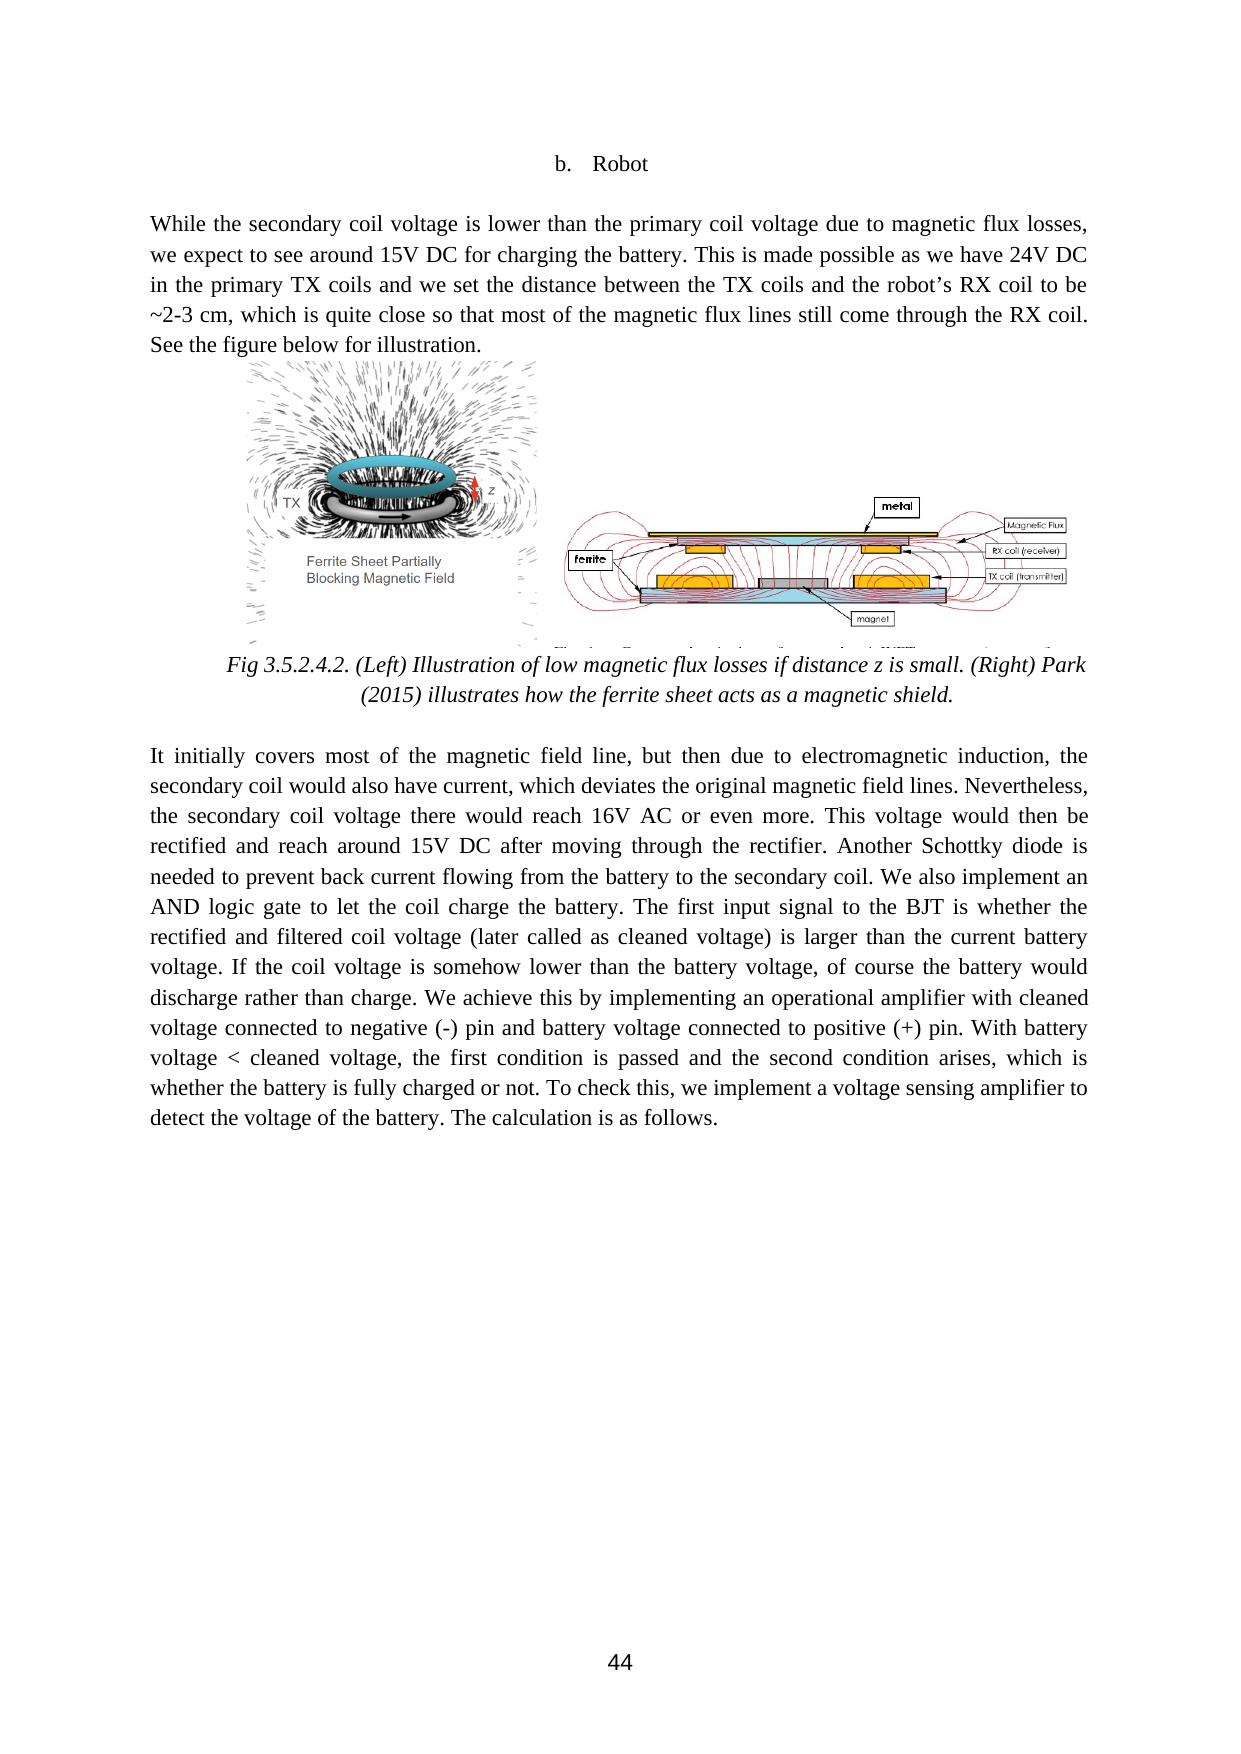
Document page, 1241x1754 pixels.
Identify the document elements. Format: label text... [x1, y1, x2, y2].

text It initially covers most of the magnetic field line, but then due to electromagnetic induction, the secondary coil would also have current, which deviates the original magnetic field lines. Nevertheless, the secondary coil voltage there would reach 16V AC or even more. This voltage would then be rectified and reach around 15V DC after moving through the rectifier. Another Schottky diode is needed to prevent back current flowing from the battery to the secondary coil. We also implement an AND logic gate to let the coil charge the battery. The first input signal to the BJT is whether the rectified and filtered coil voltage (later called as cleaned voltage) is larger than the current battery voltage. If the coil voltage is somehow lower than the battery voltage, of course the battery would discharge rather than charge. We achieve this by implementing an operational amplifier with cleaned voltage connected to negative (-) pin and battery voltage connected to positive (+) pin. With battery voltage < cleaned voltage, the first condition is passed and the second condition arises, which is whether the battery is fully charged or not. To check this, we implement a voltage sensing amplifier to detect the voltage of the battery. The calculation is as follows. [150, 742, 1090, 1131]
picture [246, 361, 537, 648]
text Fig 3.5.2.4.2. (Left) Illustration of low magnetic flux losses if distance z is small. (Right) Park (2015) illustrates how the ferrite sheet acts as a magnetic shield. [225, 651, 1090, 708]
picture [553, 496, 1069, 648]
text While the secondary coil voltage is lower than the primary coil voltage due to magnetic flux losses, we expect to see around 15V DC for charging the battery. This is made possible as we have 24V DC in the primary TX coils and we set the distance between the TX coils and the robot’s RX coil to be ~2-3 cm, which is quite close so that most of the magnetic flux lines still come through the RX coil. See the figure below for illustration. [150, 210, 1090, 358]
list Robot [112, 150, 1090, 176]
